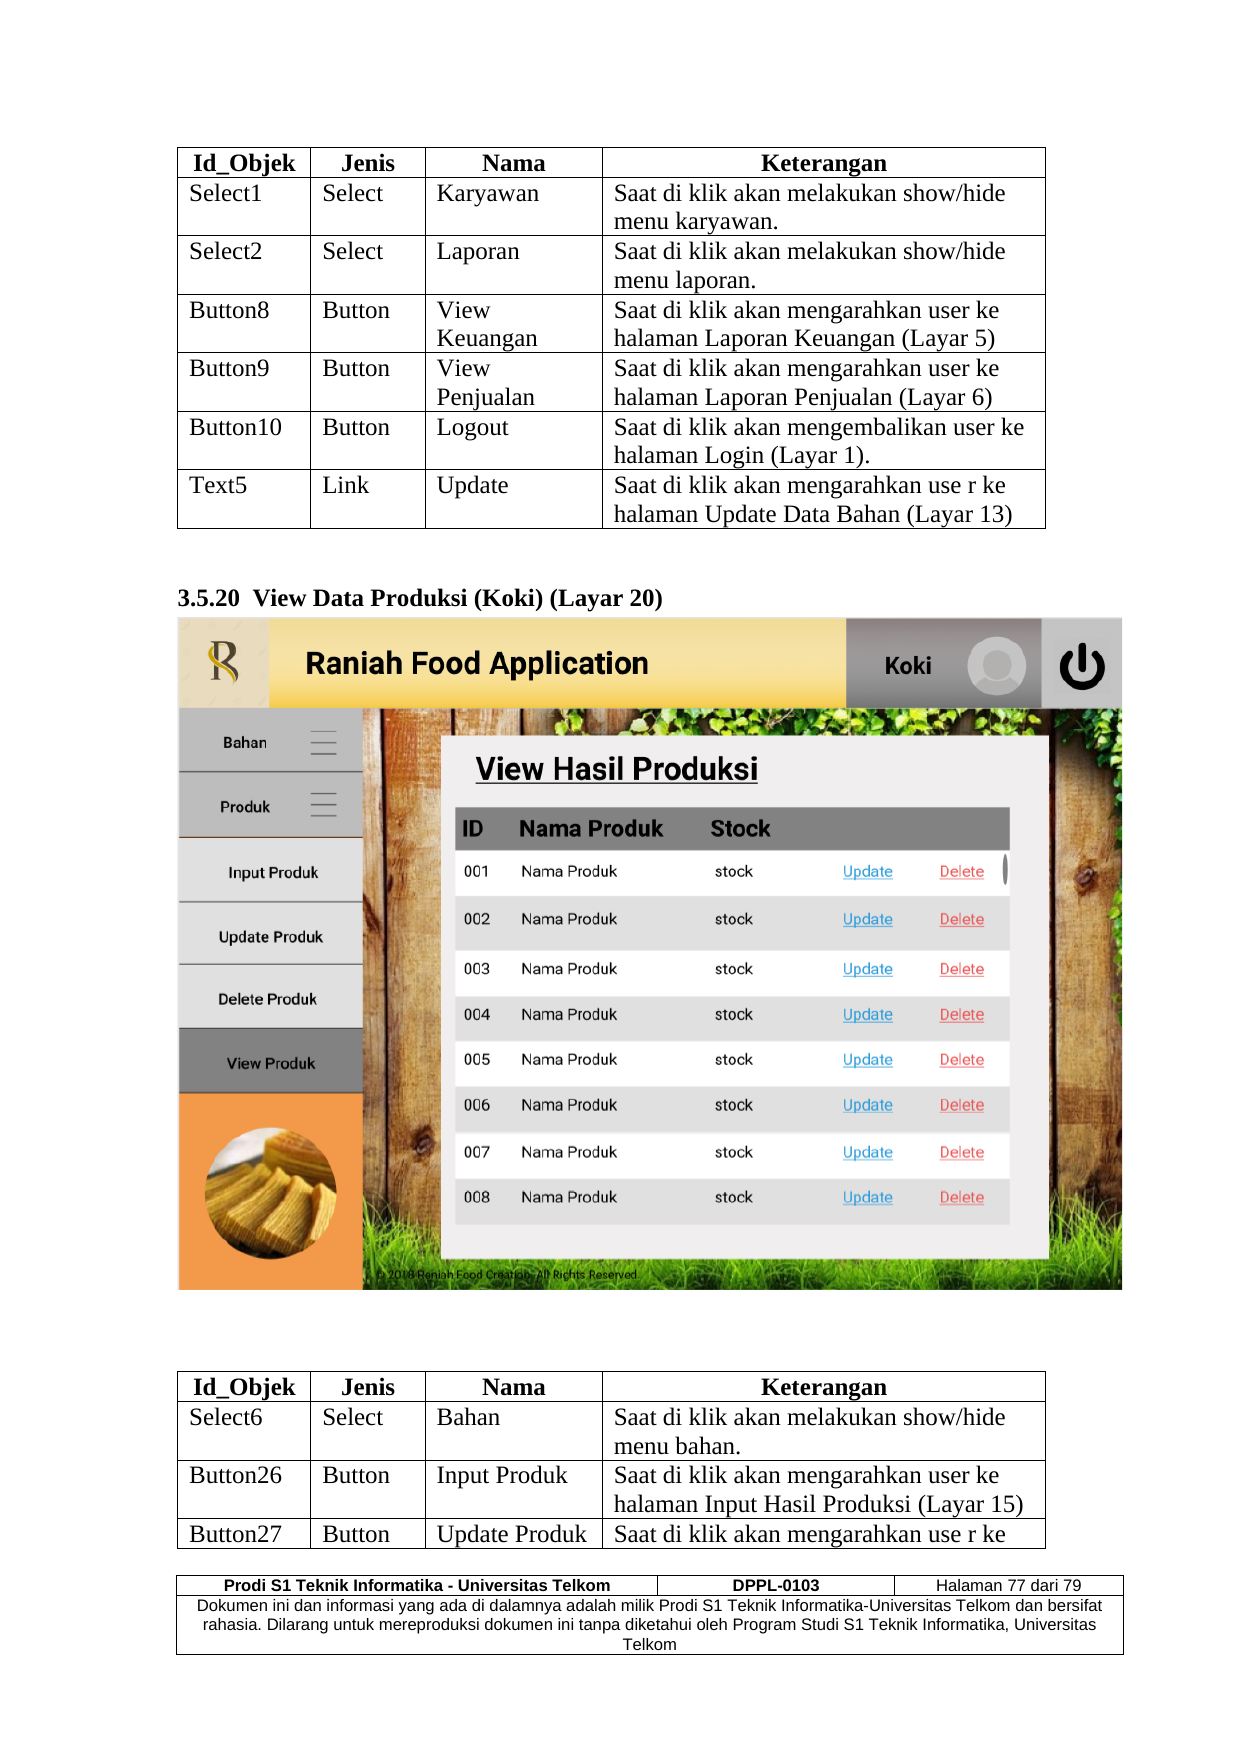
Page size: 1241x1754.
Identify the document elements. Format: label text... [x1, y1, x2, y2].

subtitle View Data Produksi (Koki) (Layar 20) [177, 583, 1122, 611]
table_header Keterangan [603, 148, 1045, 177]
table_cell Link [311, 470, 425, 528]
table_cell Select [311, 1402, 425, 1459]
table_header Id_Objek [178, 1372, 310, 1401]
table_cell Bahan [426, 1402, 602, 1459]
table_cell Saat di klik akan mengarahkan user ke halaman Laporan Penjualan (Layar 6) [603, 353, 1045, 411]
table_cell Button [311, 295, 425, 352]
picture [177, 617, 1123, 1290]
table_cell Button8 [178, 295, 310, 352]
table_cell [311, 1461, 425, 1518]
table_cell View Keuangan [426, 295, 602, 352]
table_cell Laporan [426, 236, 602, 294]
table_header Jenis [311, 148, 425, 177]
table_header Id_Objek [178, 148, 310, 177]
table_cell Saat di klik akan mengarahkan use r ke halaman Update Data Bahan (Layar 13) [603, 470, 1045, 528]
table_cell Text5 [178, 470, 310, 528]
table_cell Button [311, 412, 425, 469]
table_cell View Penjualan [426, 353, 602, 411]
table_cell Select [311, 178, 425, 235]
table_header Keterangan [603, 1372, 1045, 1401]
table_cell Select1 [178, 178, 310, 235]
table_cell Button9 [178, 353, 310, 411]
table_cell Button26 [178, 1461, 310, 1518]
table_cell Saat di klik akan mengarahkan user ke halaman Laporan Keuangan (Layar 5) [603, 295, 1045, 352]
table_cell Update [426, 470, 602, 528]
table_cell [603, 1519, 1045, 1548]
table_cell Saat di klik akan melakukan show/hide menu karyawan. [603, 178, 1045, 235]
table_cell Select6 [178, 1402, 310, 1459]
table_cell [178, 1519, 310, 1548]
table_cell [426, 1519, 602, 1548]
table_cell Saat di klik akan mengembalikan user ke halaman Login (Layar 1). [603, 412, 1045, 469]
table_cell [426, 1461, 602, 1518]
table_cell Karyawan [426, 178, 602, 235]
table_cell Select [311, 236, 425, 294]
table_cell Saat di klik akan melakukan show/hide menu bahan. [603, 1402, 1045, 1459]
table_cell Logout [426, 412, 602, 469]
table_cell Saat di klik akan melakukan show/hide menu laporan. [603, 236, 1045, 294]
table_cell Button10 [178, 412, 310, 469]
table_cell Select2 [178, 236, 310, 294]
table_header Nama [426, 148, 602, 177]
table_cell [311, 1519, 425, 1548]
table_header Nama [426, 1372, 602, 1401]
table_cell Button [311, 353, 425, 411]
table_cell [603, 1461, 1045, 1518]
table_header Jenis [311, 1372, 425, 1401]
